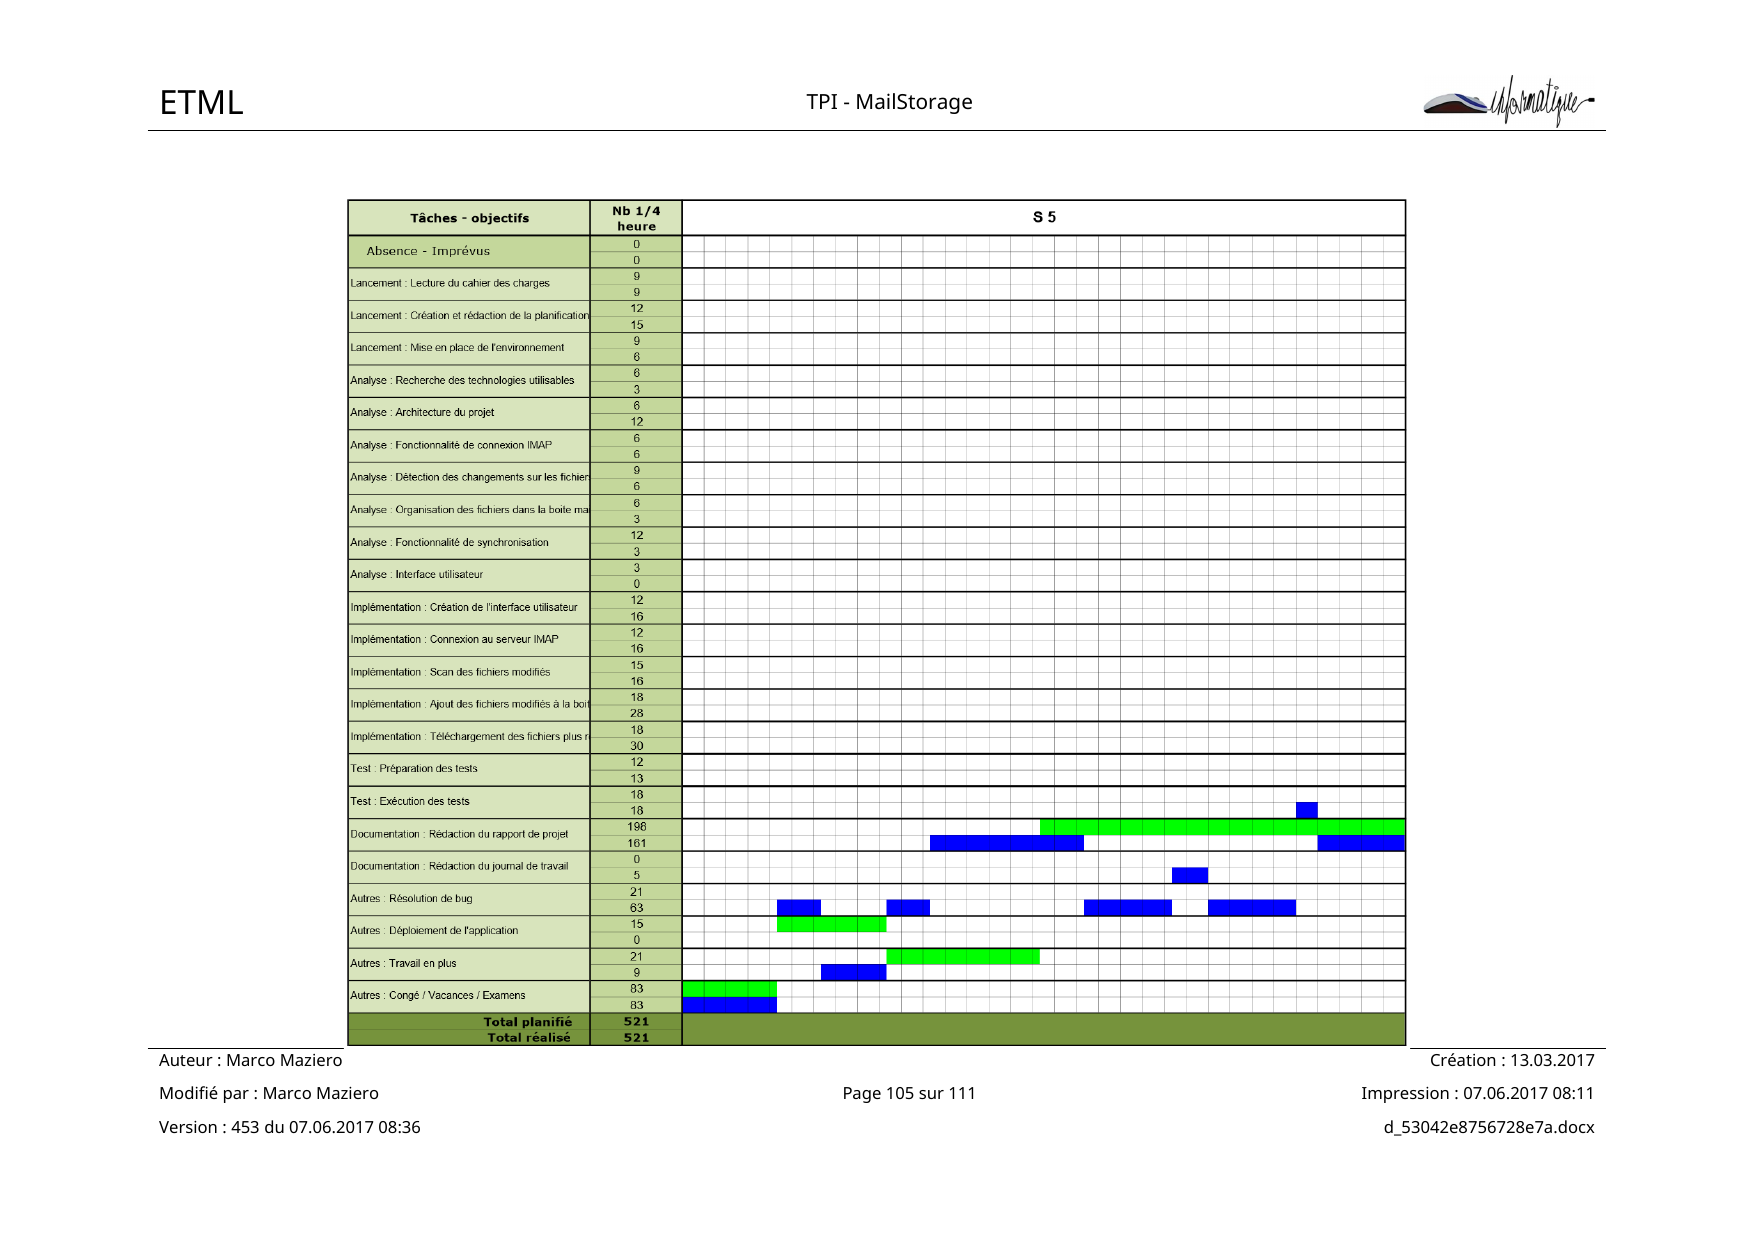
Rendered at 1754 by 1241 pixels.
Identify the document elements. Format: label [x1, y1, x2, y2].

picture [1423, 75, 1595, 128]
picture [343, 195, 1411, 1050]
